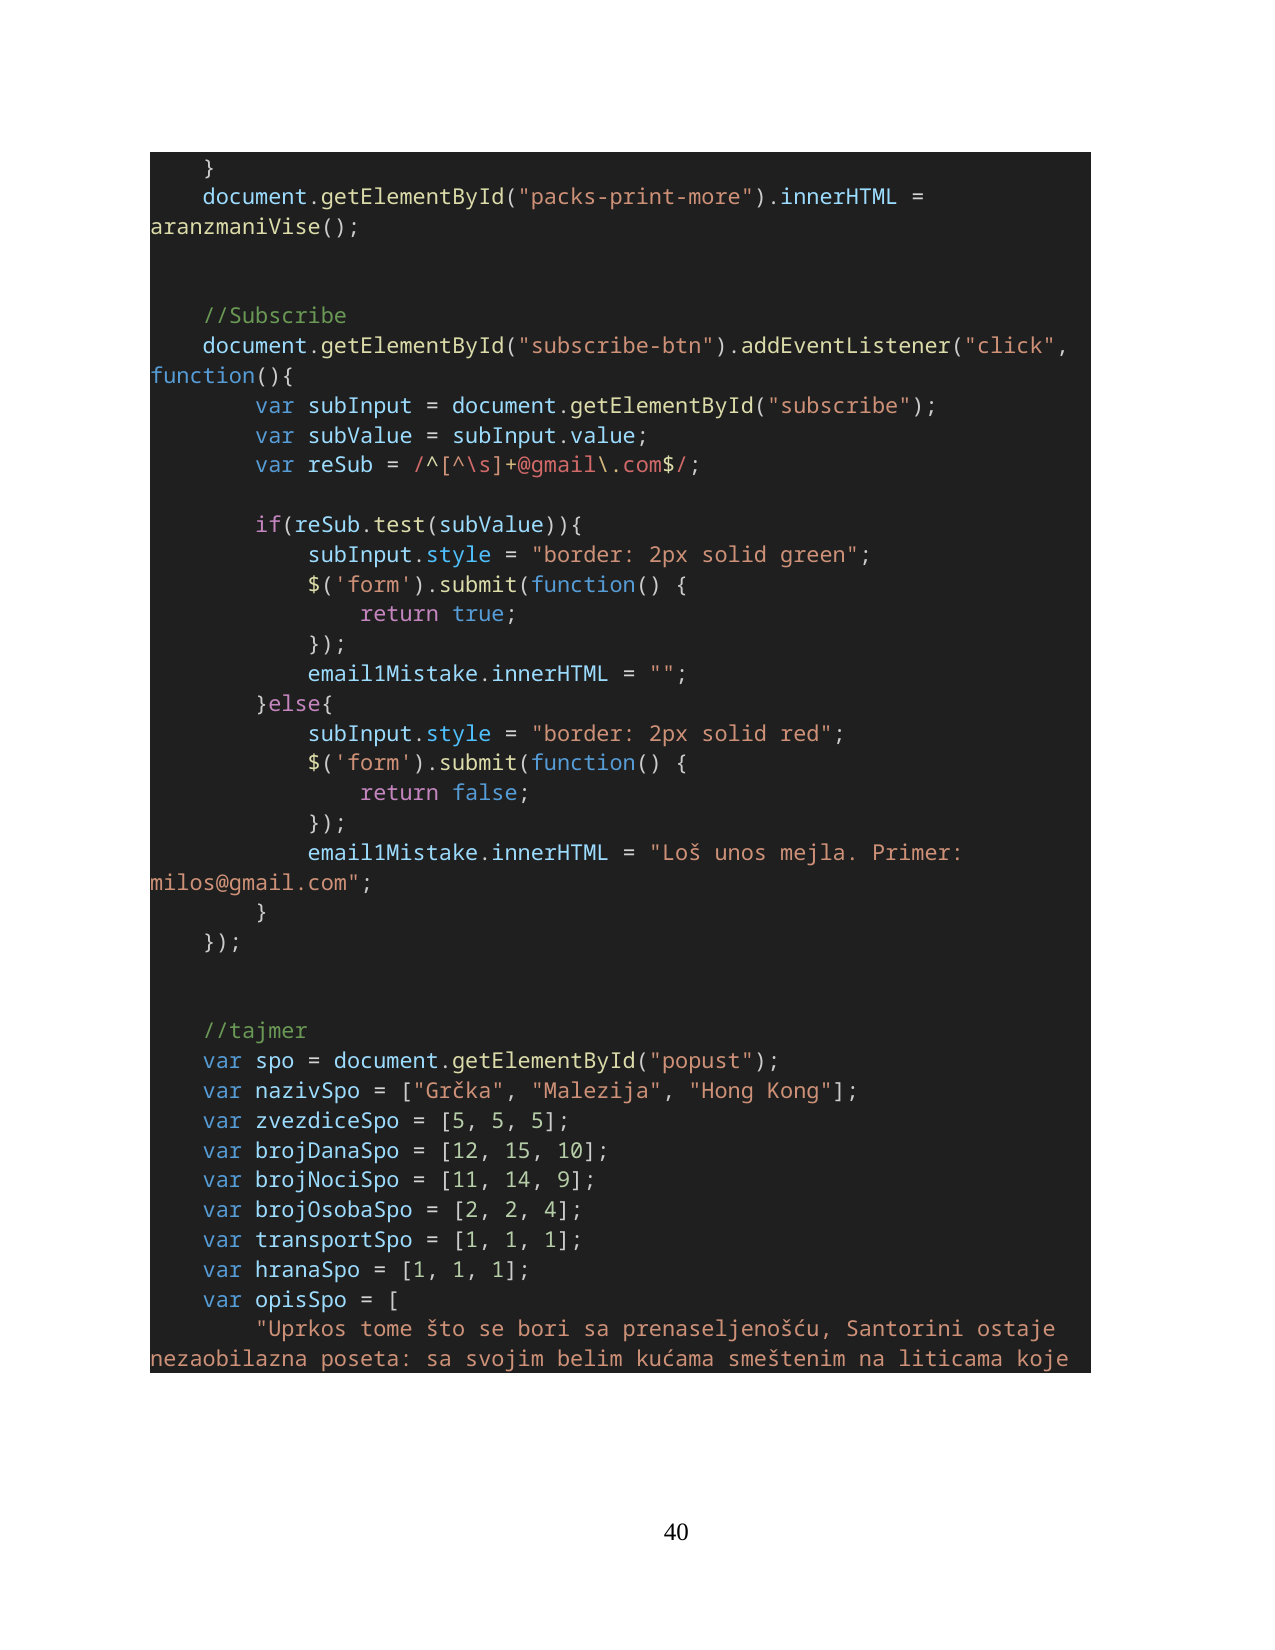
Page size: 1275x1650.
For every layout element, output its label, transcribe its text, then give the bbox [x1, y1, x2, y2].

text } [150, 152, 1091, 181]
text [150, 1313, 1091, 1373]
text var hranaSpo = [1, 1, 1]; [150, 1254, 1091, 1284]
text $('form').submit(function() { [150, 569, 1091, 598]
text var transportSpo = [1, 1, 1]; [150, 1224, 1091, 1254]
text var brojOsobaSpo = [2, 2, 4]; [150, 1194, 1091, 1224]
text email1Mistake.innerHTML = "Loš unos mejla. Primer: milos@gmail.com"; [150, 837, 1091, 896]
text }else{ [150, 688, 1091, 718]
text $('form').submit(function() { [150, 747, 1091, 777]
text email1Mistake.innerHTML = ""; [150, 658, 1091, 688]
text if(reSub.test(subValue)){ [150, 509, 1091, 539]
text }); [150, 807, 1091, 837]
text } [150, 896, 1091, 926]
text }); [150, 926, 1091, 956]
text //tajmer [150, 1016, 1091, 1045]
text var reSub = /^[^\s]+@gmail\.com$/; [150, 449, 1091, 479]
text subInput.style = "border: 2px solid red"; [150, 718, 1091, 747]
text subInput.style = "border: 2px solid green"; [150, 539, 1091, 569]
text var opisSpo = [ [150, 1284, 1091, 1313]
text return true; [150, 598, 1091, 628]
text document.getElementById("subscribe-btn").addEventListener("click", function(){ [150, 330, 1091, 390]
text }); [150, 628, 1091, 658]
text return false; [150, 777, 1091, 807]
text var brojDanaSpo = [12, 15, 10]; [150, 1135, 1091, 1164]
text var zvezdiceSpo = [5, 5, 5]; [150, 1105, 1091, 1135]
text document.getElementById("packs-print-more").innerHTML = aranzmaniVise(); [150, 181, 1091, 241]
text var subInput = document.getElementById("subscribe"); [150, 390, 1091, 420]
text var spo = document.getElementById("popust"); [150, 1045, 1091, 1075]
text var brojNociSpo = [11, 14, 9]; [150, 1164, 1091, 1194]
text var nazivSpo = ["Grčka", "Malezija", "Hong Kong"]; [150, 1075, 1091, 1105]
text var subValue = subInput.value; [150, 420, 1091, 449]
text //Subscribe [150, 301, 1091, 330]
